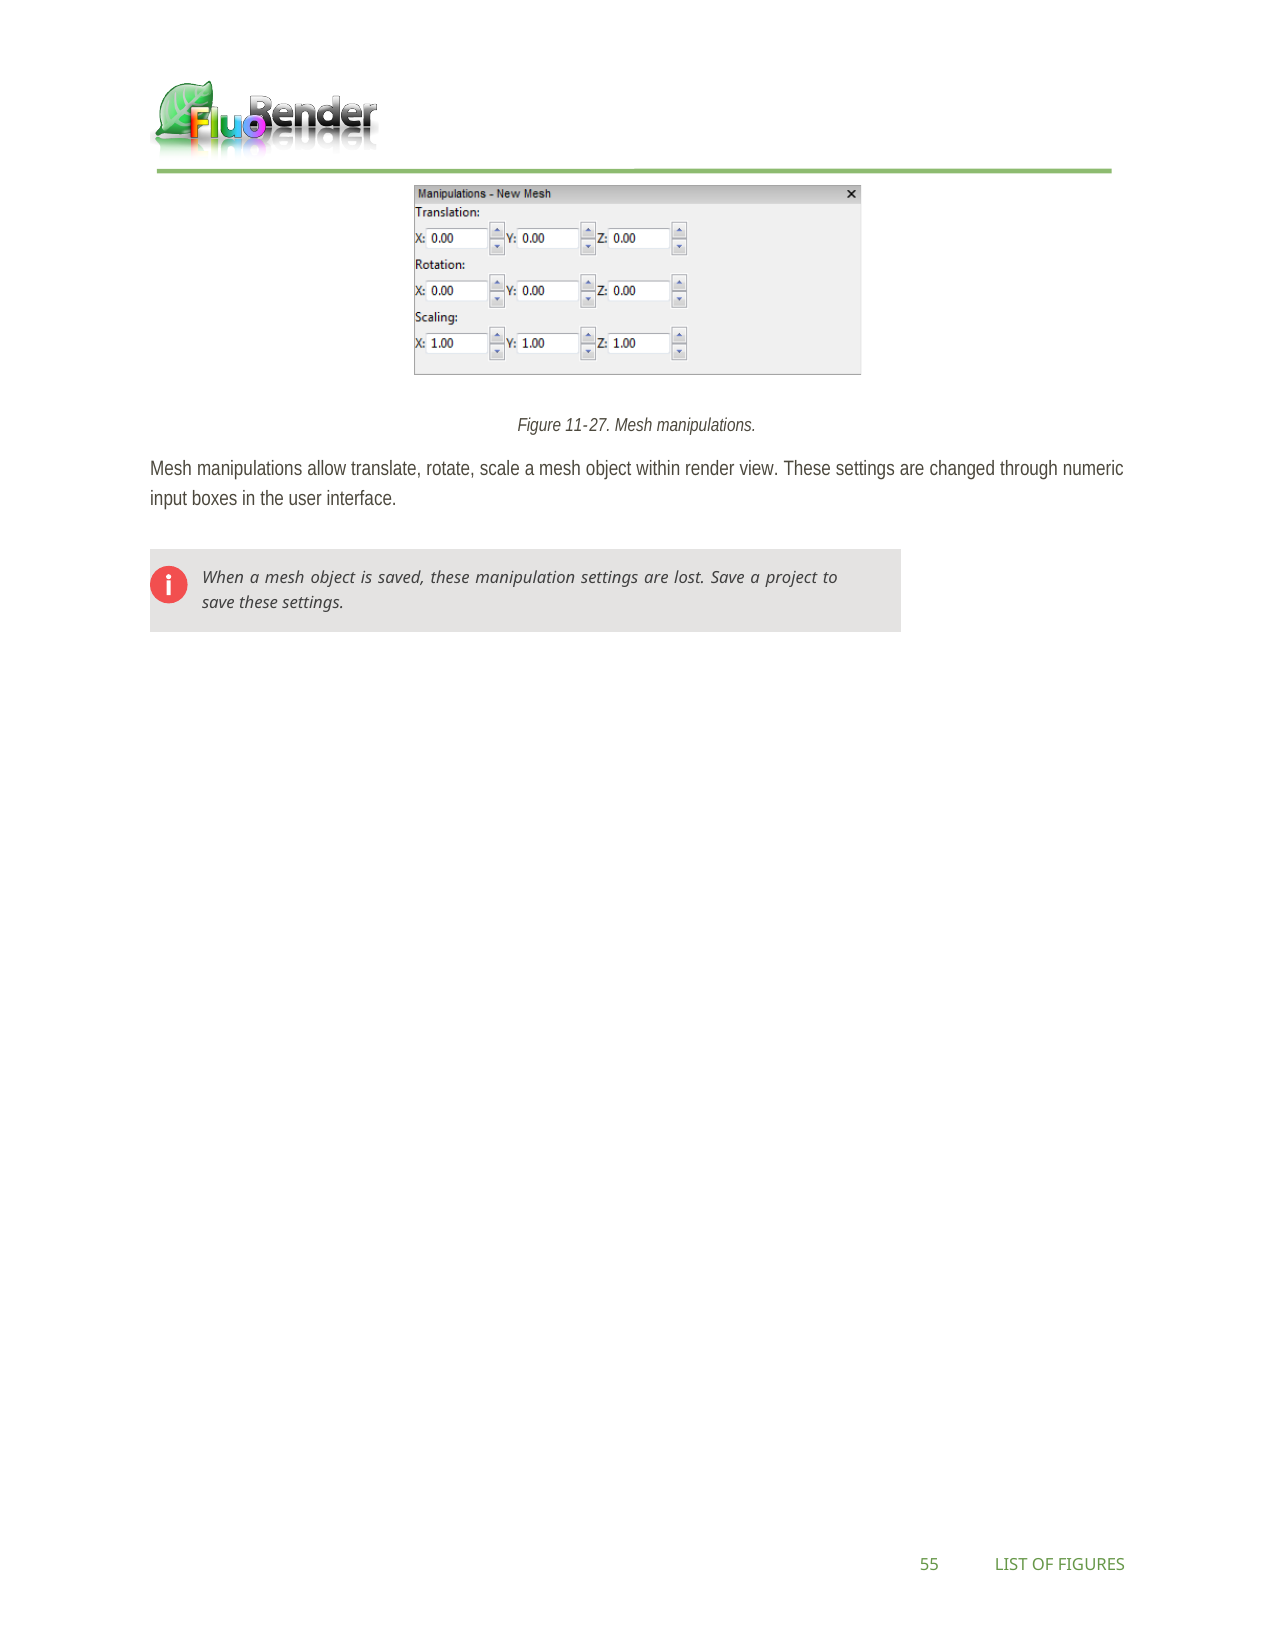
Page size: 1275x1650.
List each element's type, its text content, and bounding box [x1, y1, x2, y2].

picture [414, 185, 862, 375]
text Mesh manipulations allow translate, rotate, scale a mesh object within render view. These settings are changed through numeric input boxes in the user interface. [150, 456, 1125, 510]
picture [150, 75, 379, 162]
text Figure 11-2. Mesh manipulations. [150, 414, 1125, 435]
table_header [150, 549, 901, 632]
